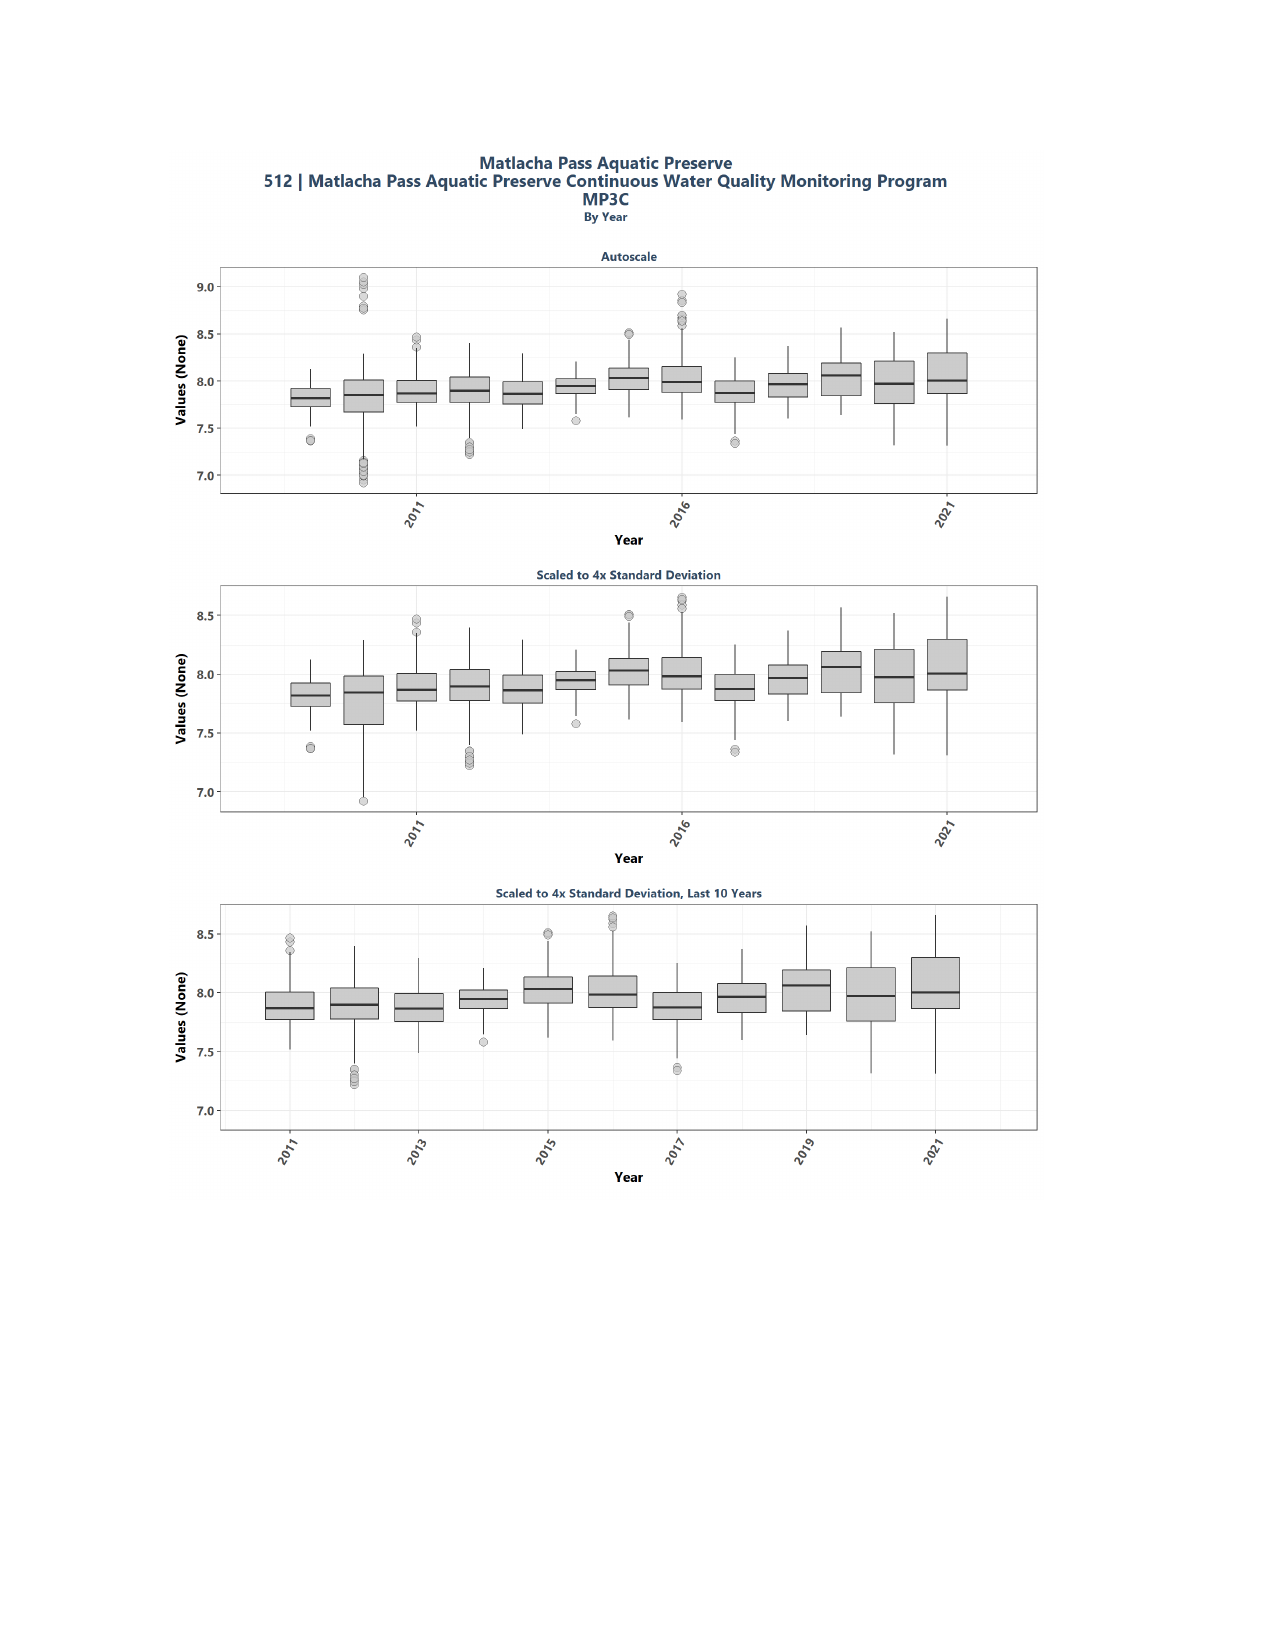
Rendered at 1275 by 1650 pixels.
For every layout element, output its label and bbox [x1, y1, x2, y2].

picture [168, 150, 1044, 1200]
